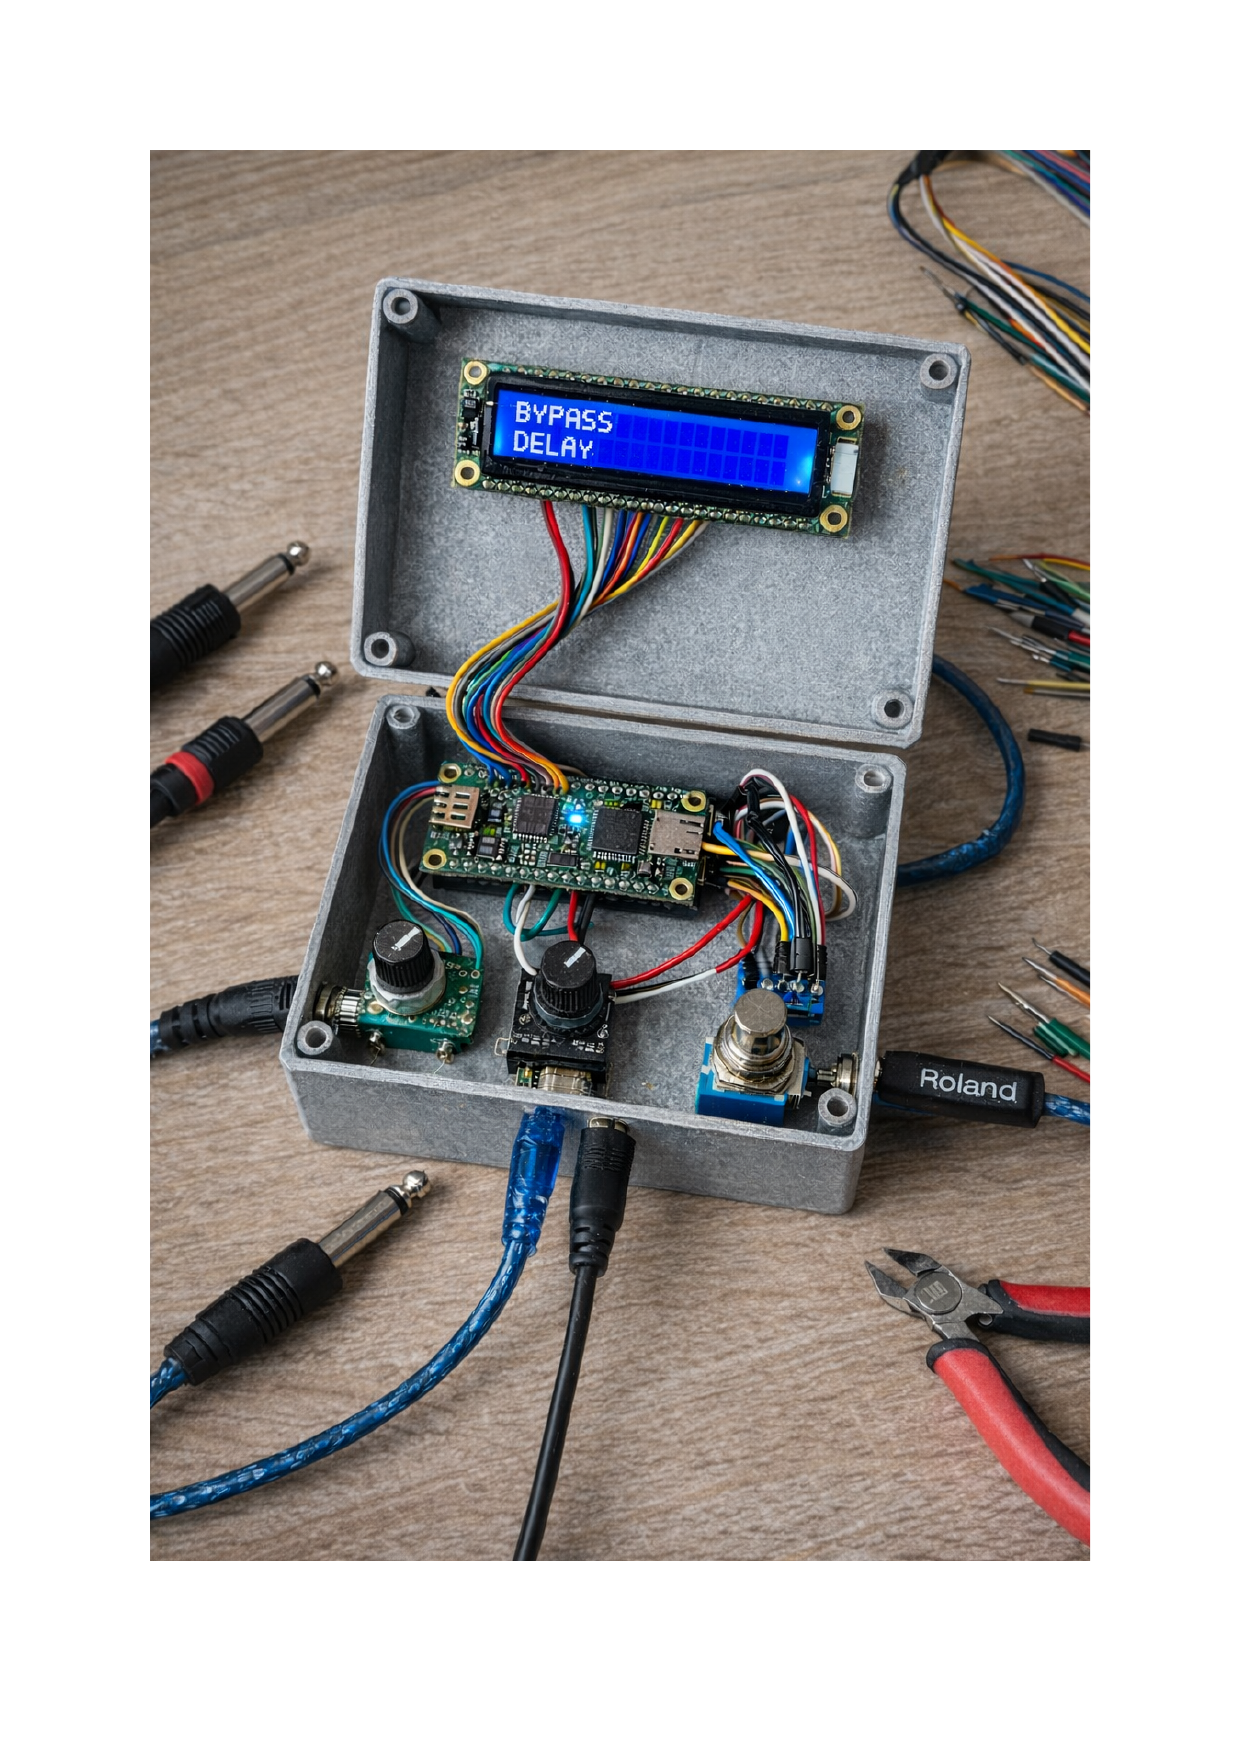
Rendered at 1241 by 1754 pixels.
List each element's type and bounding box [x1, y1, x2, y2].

picture [150, 150, 1091, 1561]
